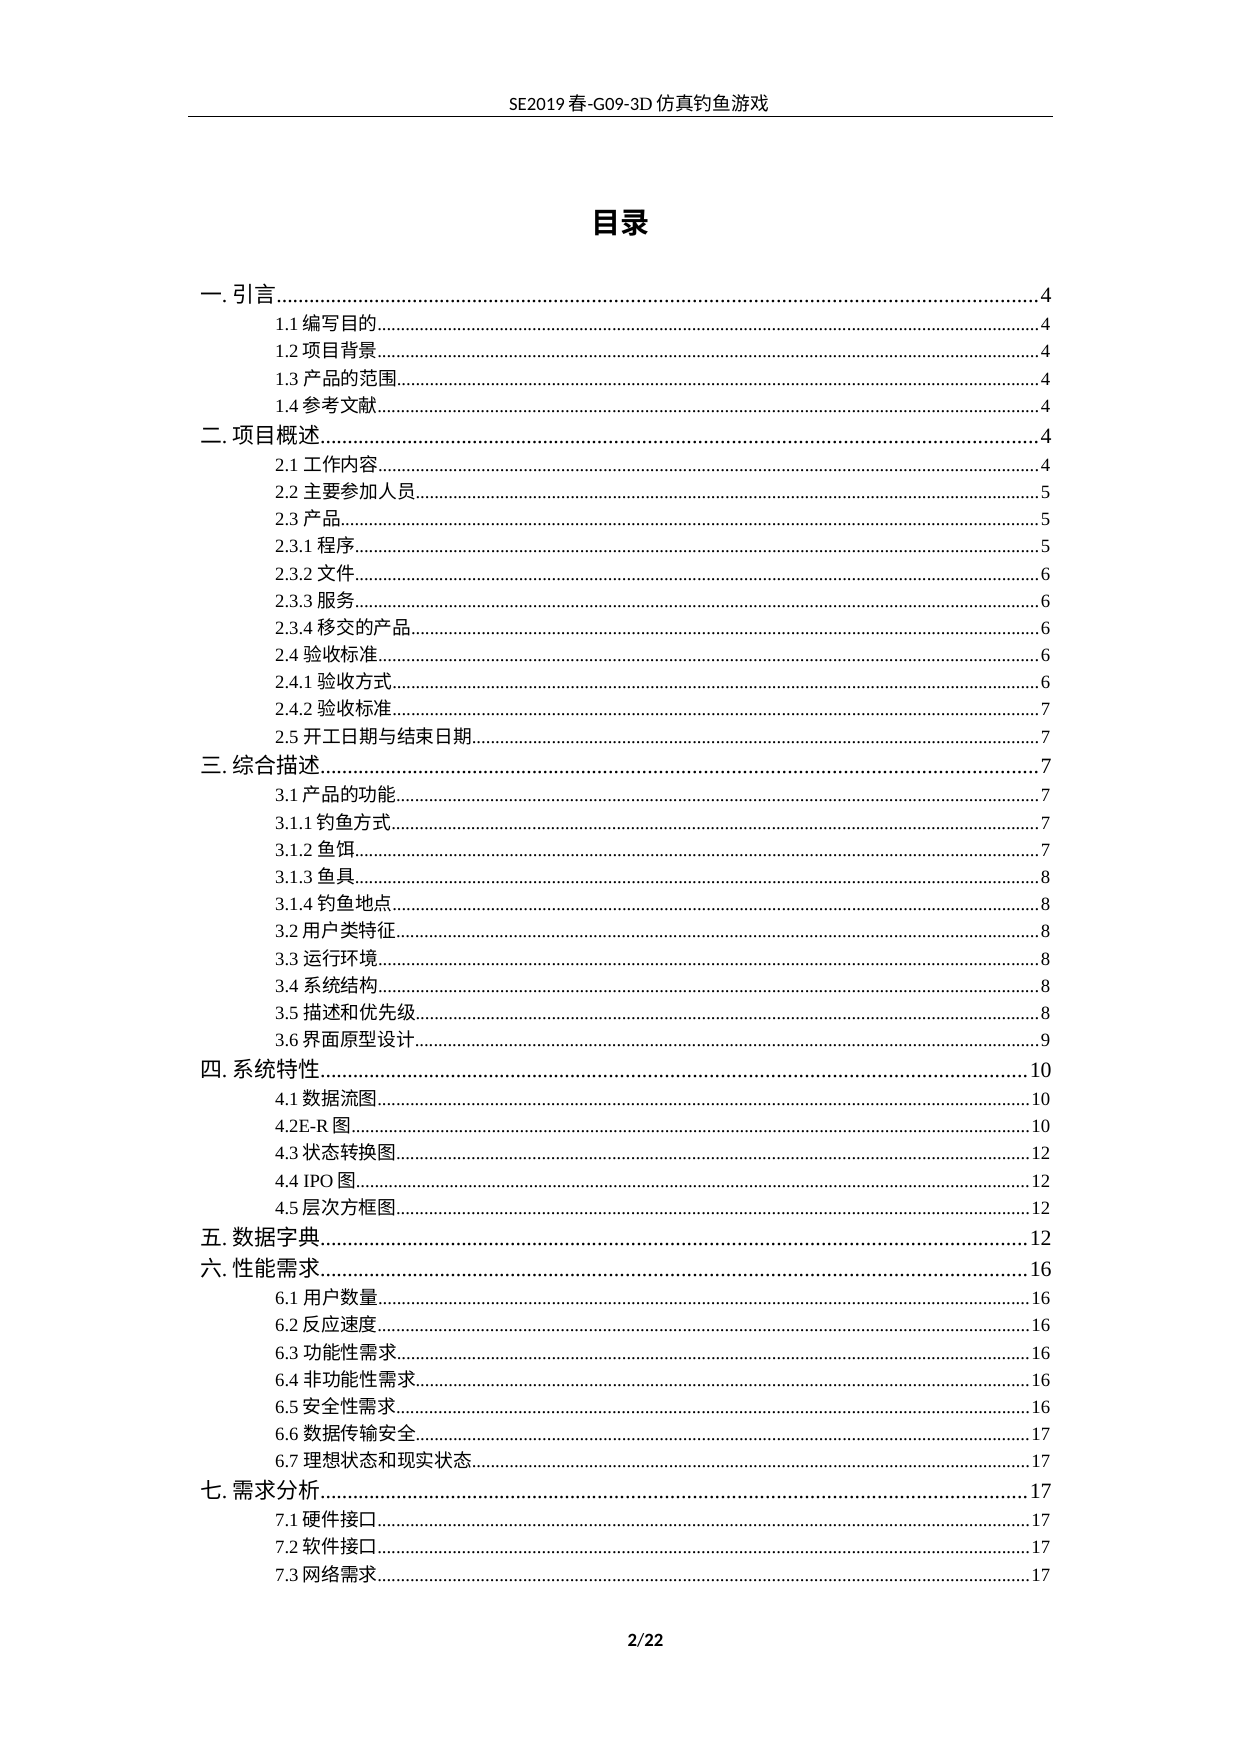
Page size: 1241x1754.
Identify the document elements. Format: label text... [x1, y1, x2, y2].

text 2.4 验收标准 6 [231, 640, 1053, 667]
text 2.3.1 程序 5 [231, 531, 1053, 558]
text 4.5层次方框图 12 [231, 1192, 1053, 1219]
text 7.1硬件接口 17 [231, 1505, 1053, 1532]
text 6.1 用户数量 16 [231, 1283, 1053, 1310]
text 三. 综合描述 7 [187, 748, 1053, 780]
text 2.2 主要参加人员 5 [231, 477, 1053, 504]
text 3.4 系统结构 8 [231, 970, 1053, 998]
text 七. 需求分析 17 [187, 1473, 1053, 1505]
text 3.1.2 鱼饵 7 [231, 834, 1053, 862]
text 2.4.2 验收标准 7 [231, 694, 1053, 721]
text 2.3.2 文件 6 [231, 558, 1053, 585]
text 4.2E-R图 10 [231, 1111, 1053, 1138]
text 1.4参考文献 4 [231, 391, 1053, 418]
text 4.4 IPO图 12 [231, 1165, 1053, 1192]
text 2.4.1 验收方式 6 [231, 667, 1053, 694]
text 3.1.3 鱼具 8 [231, 862, 1053, 889]
text 四. 系统特性 10 [187, 1052, 1053, 1084]
text 五. 数据字典 12 [187, 1219, 1053, 1251]
text 4.1数据流图 10 [231, 1084, 1053, 1111]
text 1.3 产品的范围 4 [231, 363, 1053, 391]
text 2.5 开工日期与结束日期 7 [231, 721, 1053, 748]
text 3.6界面原型设计 9 [231, 1025, 1053, 1052]
text 3.2用户类特征 8 [231, 916, 1053, 943]
text 6.6 数据传输安全 17 [231, 1419, 1053, 1446]
text 2.3.3 服务 6 [231, 585, 1053, 612]
text 3.1.4 钓鱼地点 8 [231, 889, 1053, 916]
text 6.2反应速度 16 [231, 1310, 1053, 1337]
text 3.1产品的功能 7 [231, 780, 1053, 807]
text 3.5 描述和优先级 8 [231, 998, 1053, 1025]
text 4.3状态转换图 12 [231, 1138, 1053, 1165]
text 2.3 产品 5 [231, 504, 1053, 531]
text 一. 引言 4 [187, 277, 1053, 309]
text 1.2项目背景 4 [231, 336, 1053, 363]
text 六. 性能需求 16 [187, 1251, 1053, 1283]
text 2.3.4 移交的产品 6 [231, 612, 1053, 640]
text 7.3网络需求 17 [231, 1559, 1053, 1586]
text 6.3 功能性需求 16 [231, 1337, 1053, 1364]
text 6.4 非功能性需求 16 [231, 1364, 1053, 1392]
text 6.7 理想状态和现实状态 17 [231, 1446, 1053, 1473]
text 3.1.1钓鱼方式 7 [231, 807, 1053, 834]
text 1.1编写目的 4 [231, 309, 1053, 336]
text 2.1 工作内容 4 [231, 449, 1053, 477]
text 二. 项目概述 4 [187, 418, 1053, 449]
text 7.2软件接口 17 [231, 1532, 1053, 1559]
text 3.3 运行环境 8 [231, 943, 1053, 970]
subtitle 目录 [187, 200, 1053, 242]
text 6.5安全性需求 16 [231, 1392, 1053, 1419]
